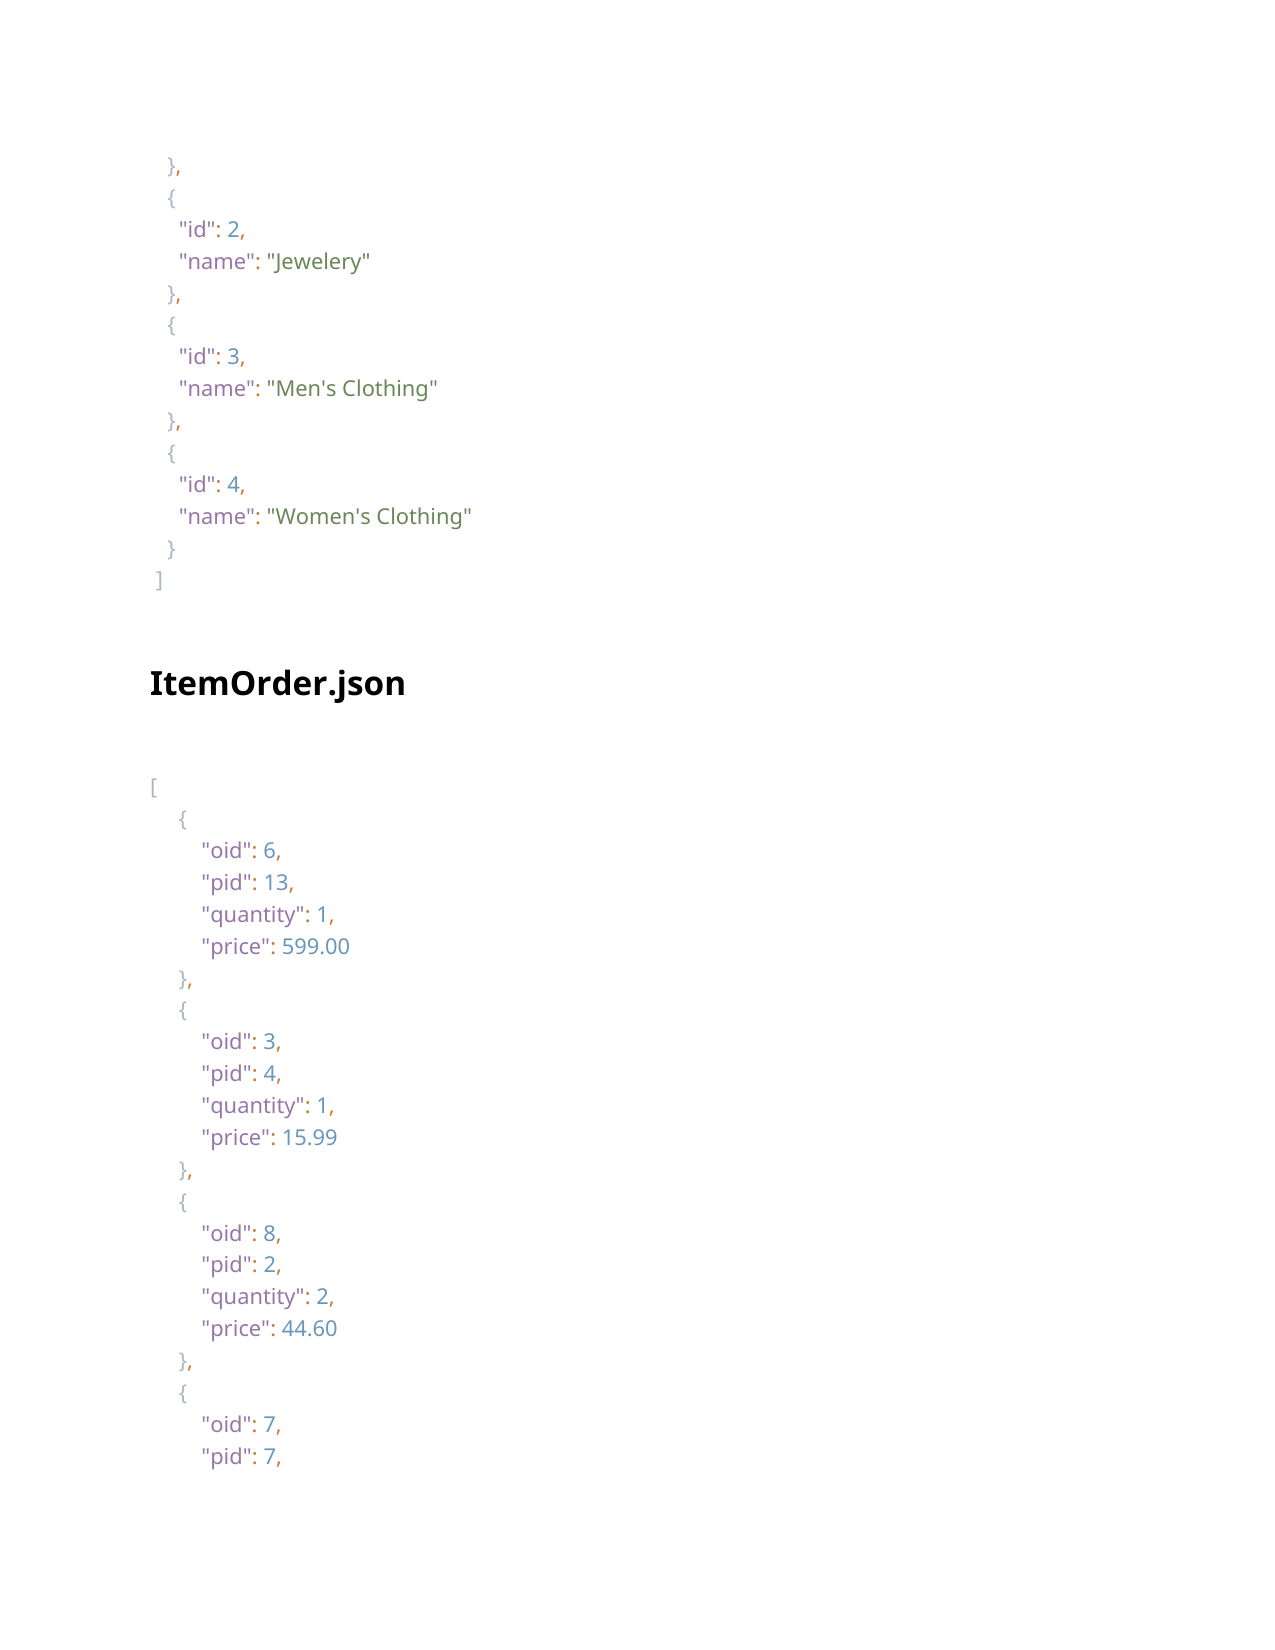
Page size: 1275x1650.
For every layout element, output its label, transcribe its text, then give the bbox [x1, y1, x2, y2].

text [150, 150, 1125, 594]
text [150, 771, 1125, 1470]
text ItemOrder.json [150, 659, 1125, 705]
